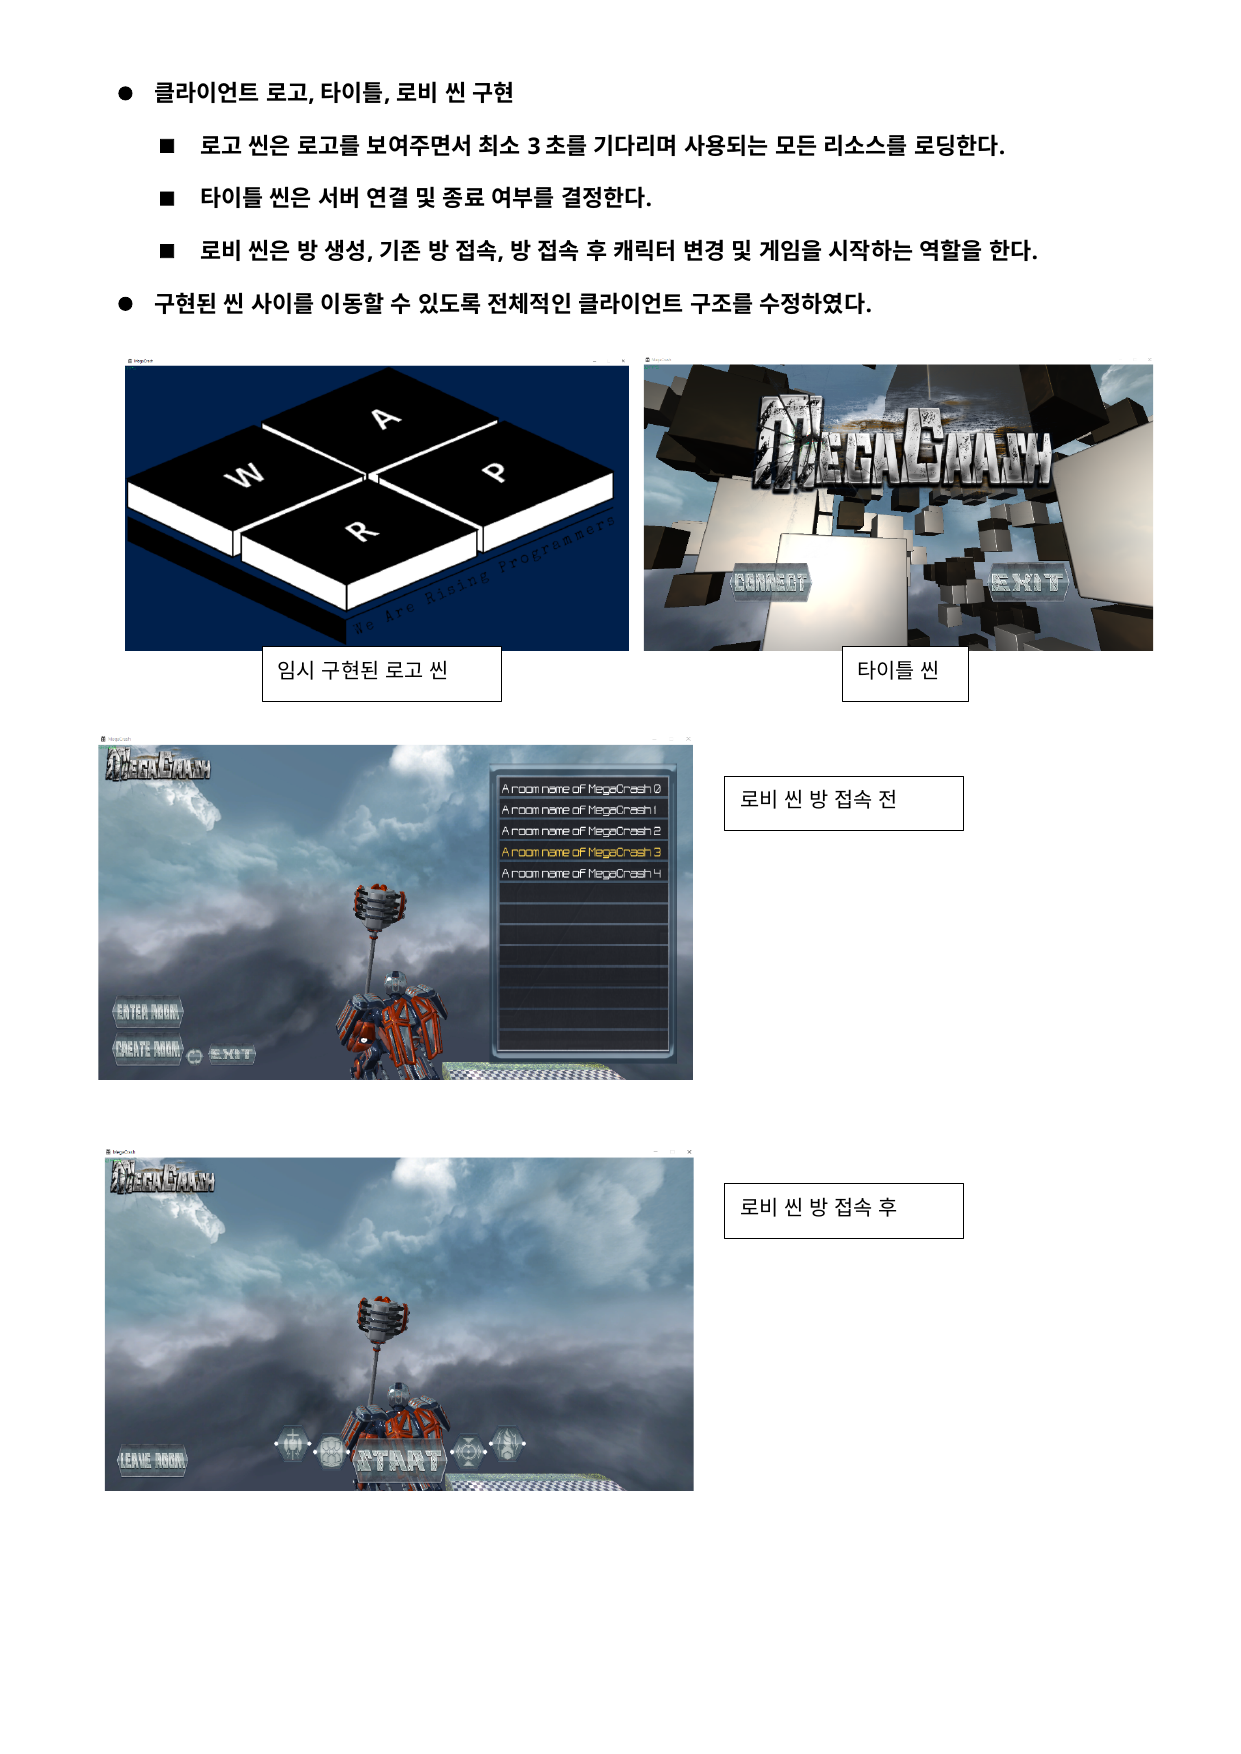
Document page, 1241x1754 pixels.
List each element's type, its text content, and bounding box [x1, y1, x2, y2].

list 로고 씬은 로고를 보여주면서 최소 3초를 기다리며 사용되는 모든 리소스를 로딩한다. [158, 128, 1165, 161]
list 구현된 씬 사이를 이동할 수 있도록 전체적인 클라이언트 구조를 수정하였다. [117, 285, 1165, 319]
list 타이틀 씬은 서버 연결 및 종료 여부를 결정한다. [158, 180, 1165, 213]
picture [643, 356, 1154, 651]
list 로비 씬은 방 생성, 기존 방 접속, 방 접속 후 캐릭터 변경 및 게임을 시작하는 역할을 한다. [158, 233, 1165, 266]
picture [125, 357, 629, 651]
picture [98, 735, 693, 1080]
list 클라이언트 로고, 타이틀, 로비 씬 구현 [117, 75, 1165, 108]
picture [104, 1147, 694, 1491]
